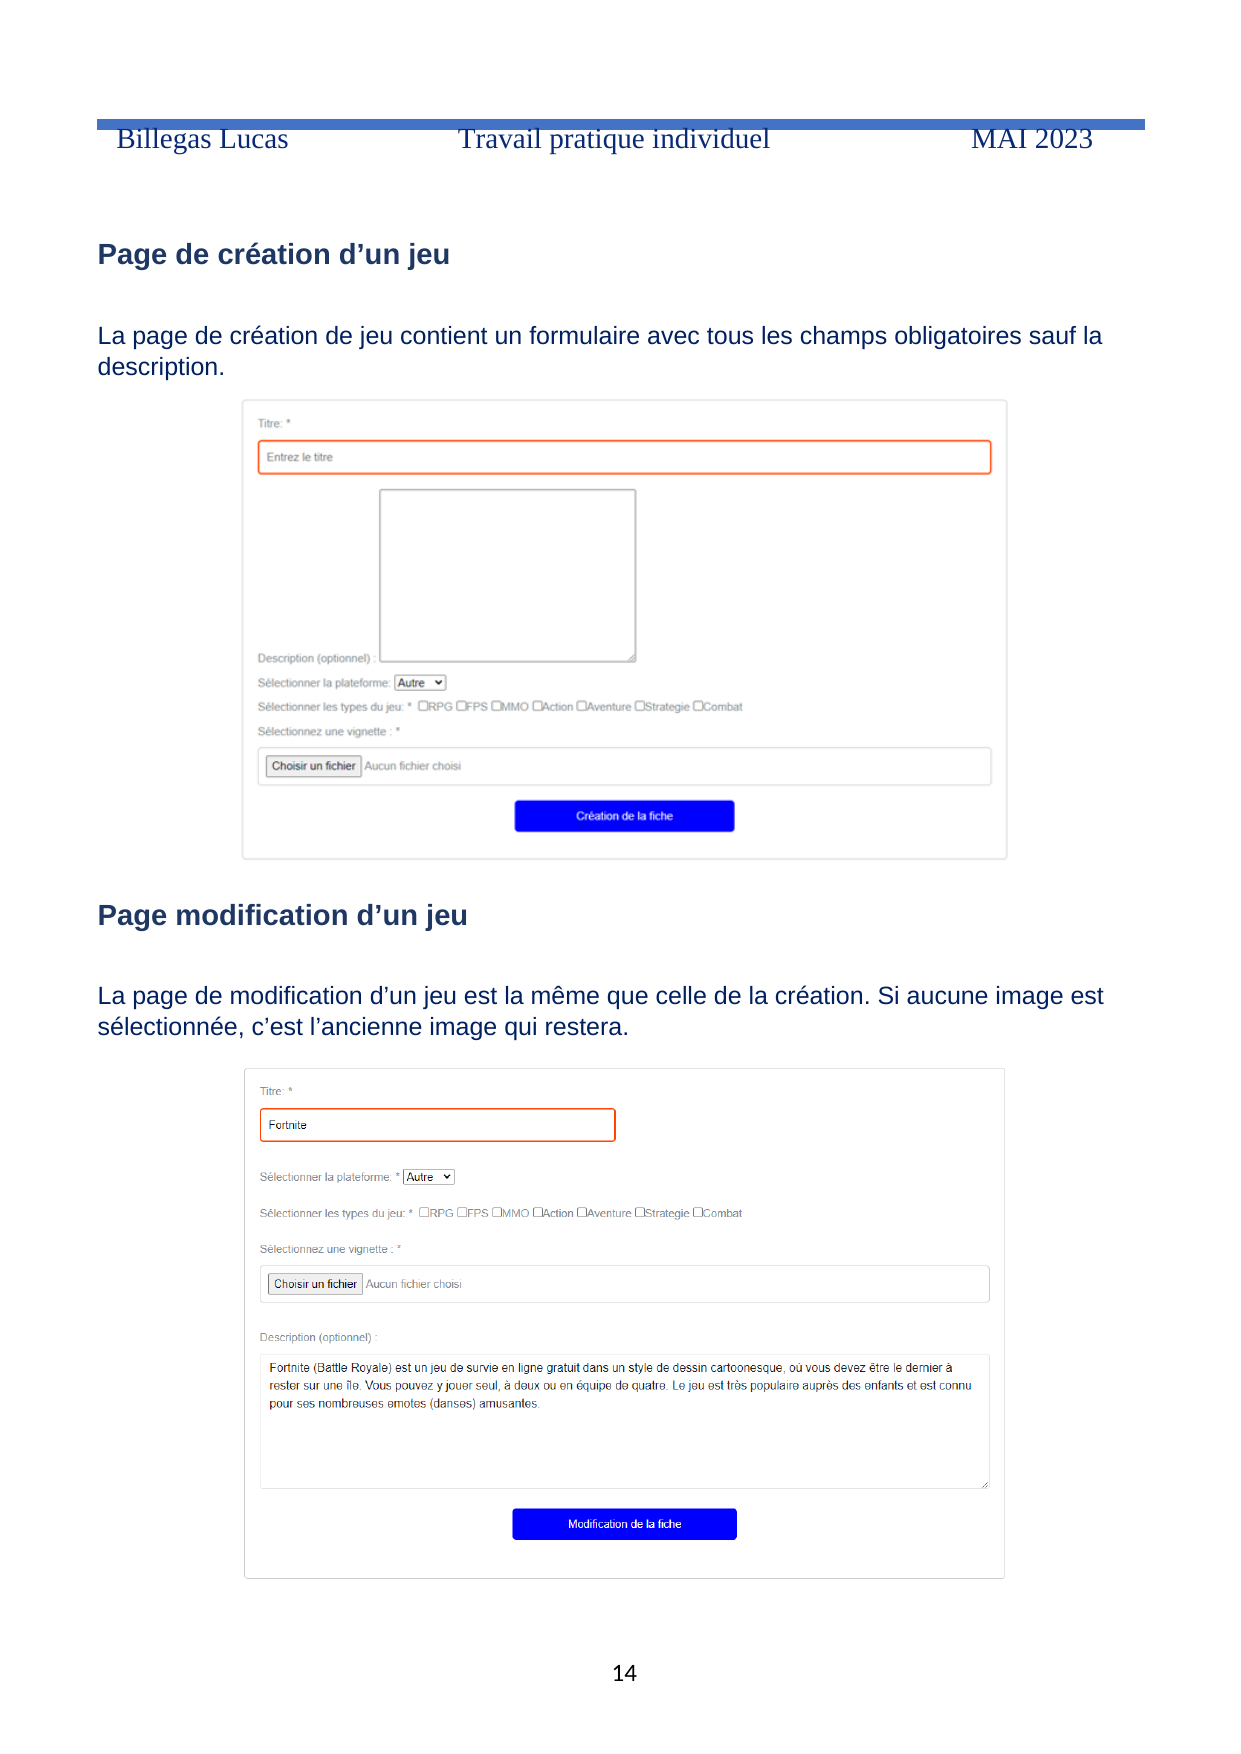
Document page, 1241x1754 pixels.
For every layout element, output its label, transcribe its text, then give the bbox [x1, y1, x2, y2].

subtitle Page modification d’un jeu [97, 897, 1151, 931]
picture [226, 1060, 1022, 1595]
picture [231, 399, 1017, 879]
subtitle Page de création d’un jeu [97, 237, 1151, 271]
text La page de modification d’un jeu est la même que celle de la création. Si aucune image est sélectionnée, c’est l’ancienne image qui restera. [97, 981, 1151, 1041]
text La page de création de jeu contient un formulaire avec tous les champs obligatoires sauf la description. [97, 321, 1151, 381]
